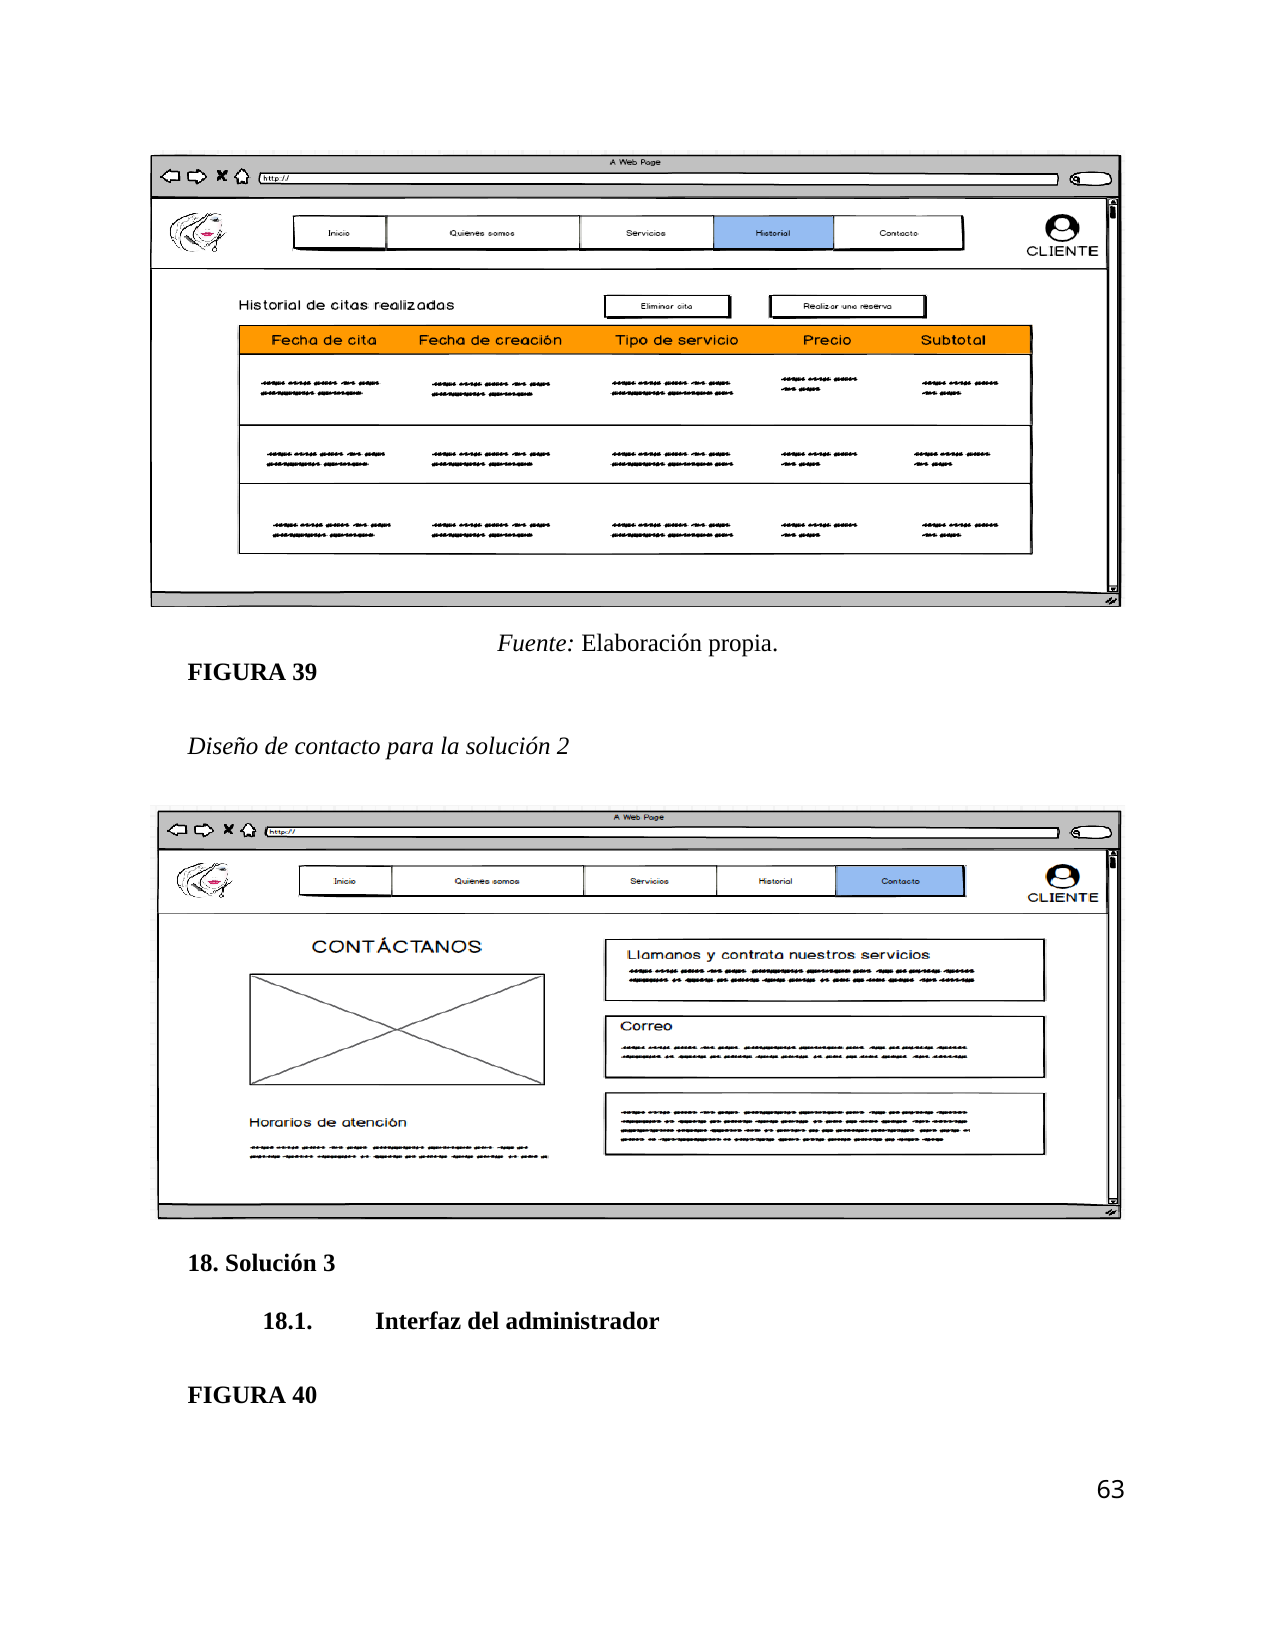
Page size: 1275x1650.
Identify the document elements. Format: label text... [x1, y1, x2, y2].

text FIGURA 39 [150, 657, 1125, 686]
text Fuente: Elaboración propia. [150, 628, 1125, 657]
list Solución 3 [187, 1248, 1125, 1277]
text FIGURA 40 [150, 1380, 1125, 1409]
picture [150, 150, 1125, 607]
subtitle Interfaz del administrador [262, 1306, 1125, 1334]
text Diseño de contacto para la solución 2 [150, 731, 1125, 760]
picture [150, 805, 1125, 1220]
